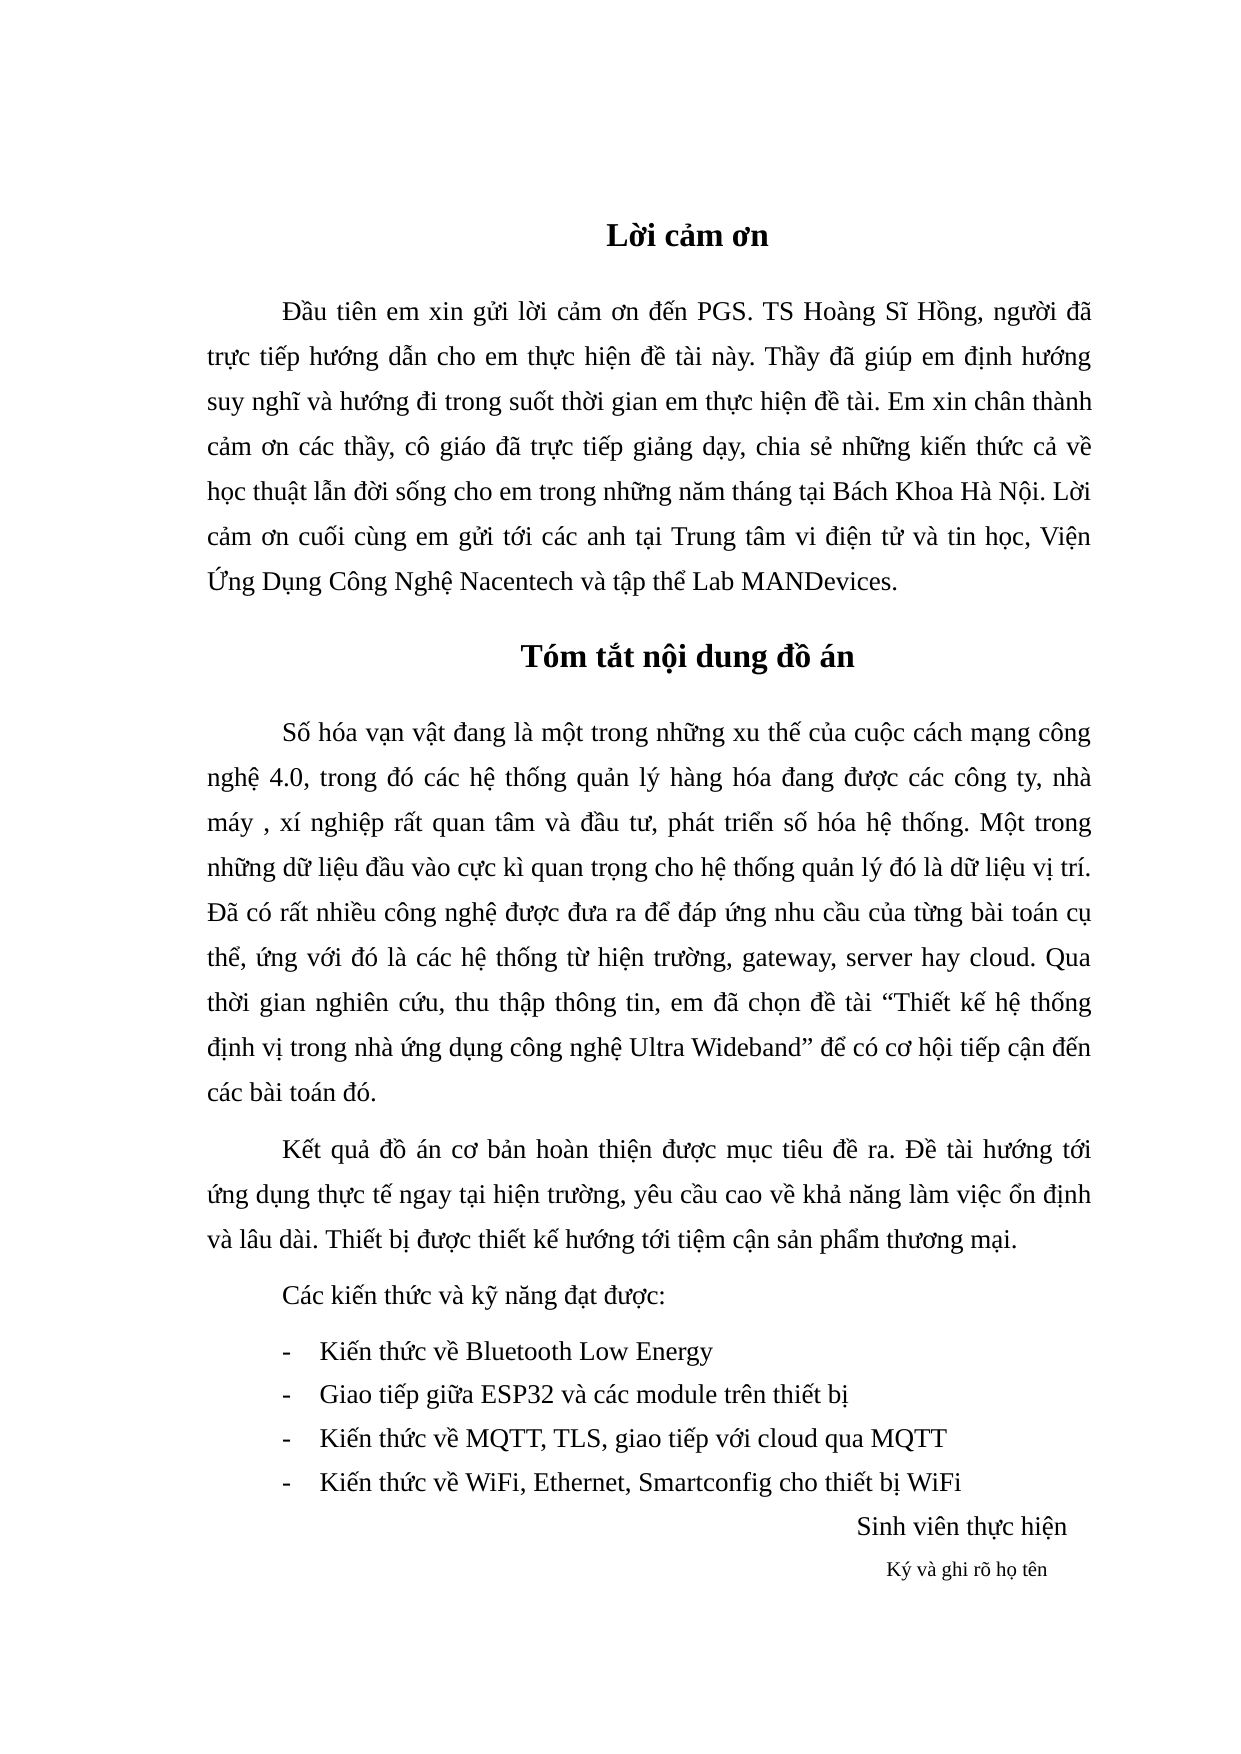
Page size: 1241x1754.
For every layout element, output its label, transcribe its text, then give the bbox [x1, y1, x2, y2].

list Giao tiếp giữa ESP32 và các module trên thiết bị [282, 1376, 1093, 1413]
text Lời cảm ơn [207, 197, 1093, 272]
text Tóm tắt nội dung đồ án [207, 618, 1093, 693]
list Kiến thức về WiFi, Ethernet, Smartconfig cho thiết bị WiFi [282, 1463, 1093, 1500]
list Sinh viên thực hiện [856, 1506, 1093, 1544]
text Đầu tiên em xin gửi lời cảm ơn đến PGS. TS Hoàng Sĩ Hồng, người đã trực tiếp hướng dẫn cho em thực hiện đề tài này. Thầy đã giúp em định hướng suy nghĩ và hướng đi trong suốt thời gian em thực hiện đề tài. Em xin chân thành cảm ơn các thầy, cô giáo đã trực tiếp giảng dạy, chia sẻ những kiến thức cả về học thuật lẫn đời sống cho em trong những năm tháng tại Bách Khoa Hà Nội. Lời cảm ơn cuối cùng em gửi tới các anh tại Trung tâm vi điện tử và tin học, Viện Ứng Dụng Công Nghệ Nacentech và tập thể Lab MANDevices. [207, 292, 1093, 600]
list Kiến thức về Bluetooth Low Energy [282, 1332, 1093, 1369]
text Kết quả đồ án cơ bản hoàn thiện được mục tiêu đề ra. Đề tài hướng tới ứng dụng thực tế ngay tại hiện trường, yêu cầu cao về khả năng làm việc ổn định và lâu dài. Thiết bị được thiết kế hướng tới tiệm cận sản phẩm thương mại. [207, 1129, 1093, 1257]
text Các kiến thức và kỹ năng đạt được: [207, 1276, 1093, 1313]
list Kiến thức về MQTT, TLS, giao tiếp với cloud qua MQTT [282, 1419, 1093, 1457]
list Ký và ghi rõ họ tên [886, 1550, 1093, 1588]
text Số hóa vạn vật đang là một trong những xu thế của cuộc cách mạng công nghệ 4.0, trong đó các hệ thống quản lý hàng hóa đang được các công ty, nhà máy , xí nghiệp rất quan tâm và đầu tư, phát triển số hóa hệ thống. Một trong những dữ liệu đầu vào cực kì quan trọng cho hệ thống quản lý đó là dữ liệu vị trí. Đã có rất nhiều công nghệ được đưa ra để đáp ứng nhu cầu của từng bài toán cụ thể, ứng với đó là các hệ thống từ hiện trường, gateway, server hay cloud. Qua thời gian nghiên cứu, thu thập thông tin, em đã chọn đề tài “Thiết kế hệ thống định vị trong nhà ứng dụng công nghệ Ultra Wideband” để có cơ hội tiếp cận đến các bài toán đó. [207, 713, 1093, 1111]
